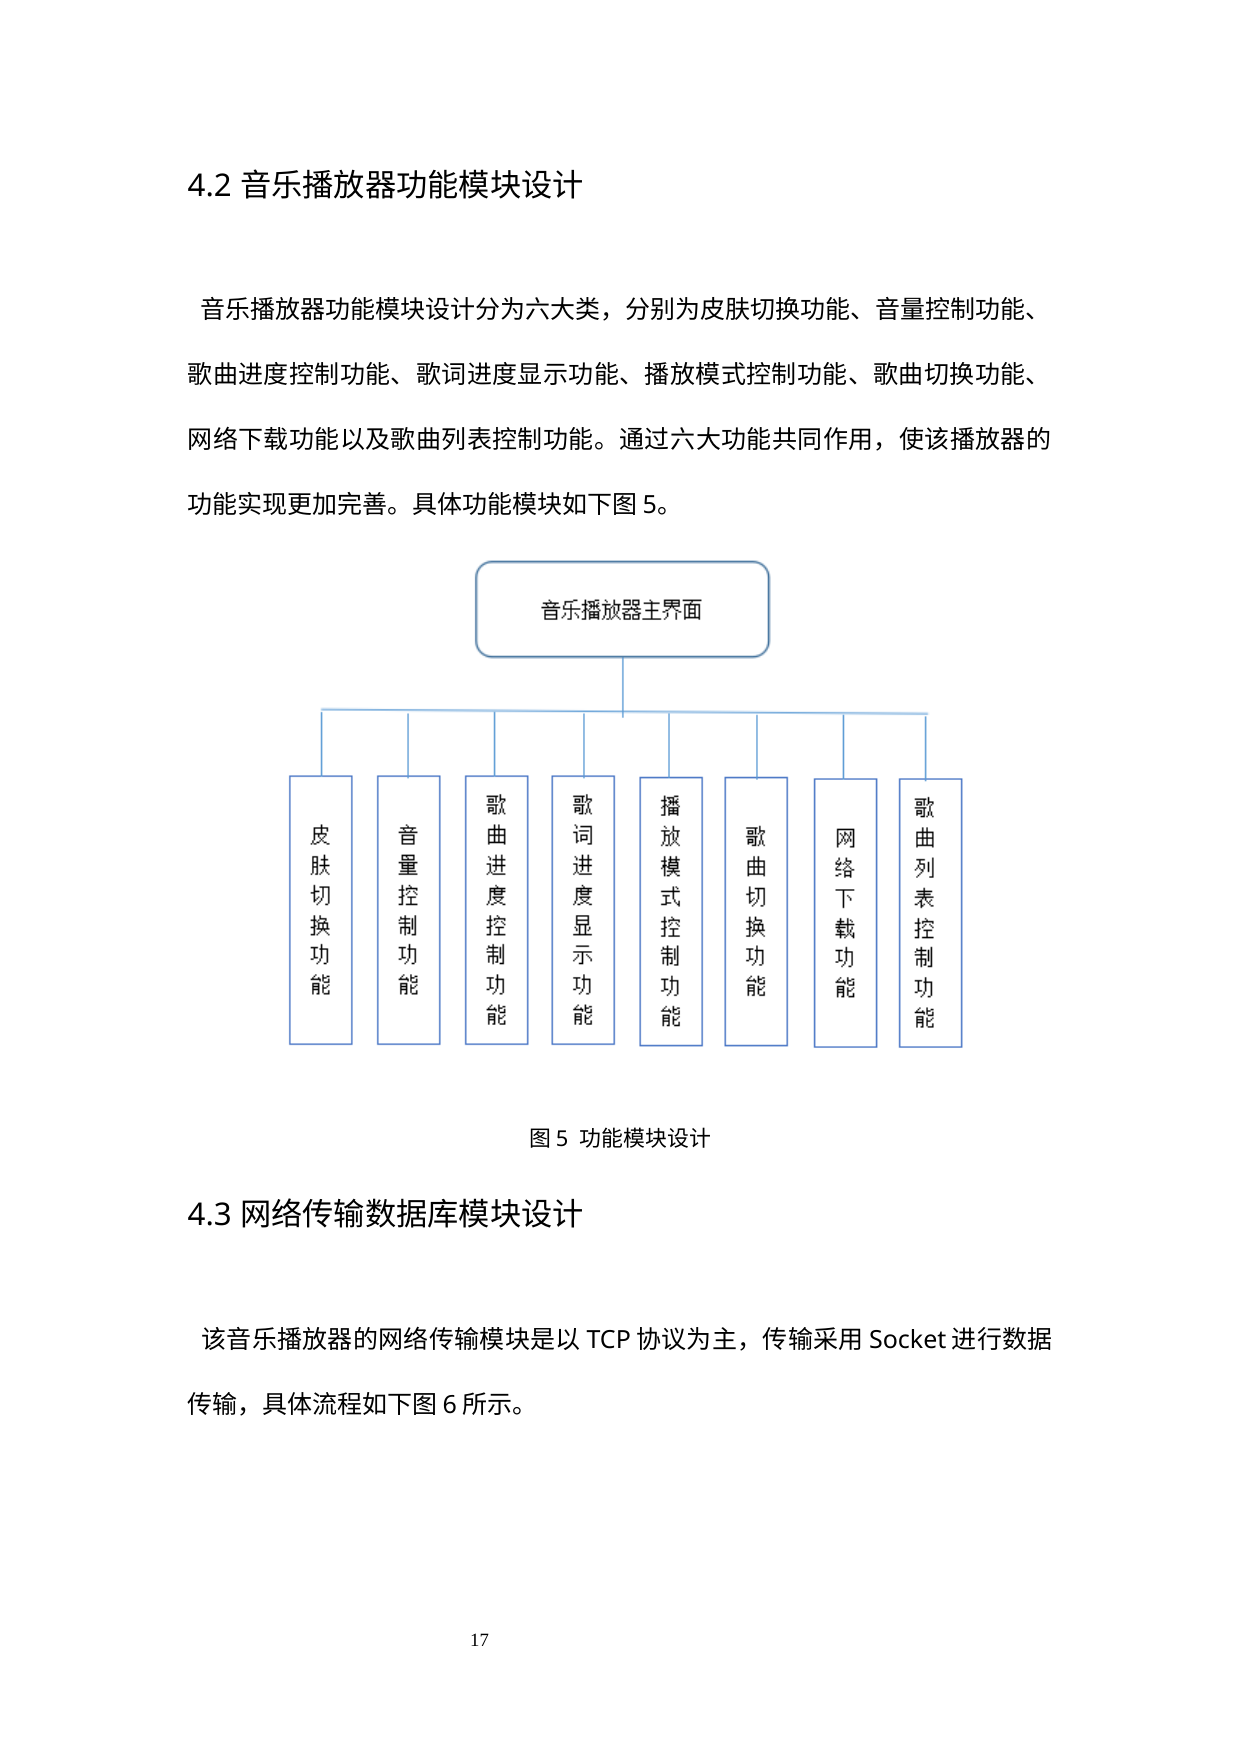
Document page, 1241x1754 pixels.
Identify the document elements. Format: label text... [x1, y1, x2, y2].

subtitle 4.2 音乐播放器功能模块设计 [187, 150, 1053, 215]
text 图5 功能模块设计 [187, 1120, 1053, 1153]
picture [187, 535, 1052, 1097]
subtitle 4.3 网络传输数据库模块设计 [187, 1180, 1053, 1245]
text 音乐播放器功能模块设计分为六大类，分别为皮肤切换功能、音量控制功能、歌曲进度控制功能、歌词进度显示功能、播放模式控制功能、歌曲切换功能、网络下载功能以及歌曲列表控制功能。通过六大功能共同作用，使该播放器的功能实现更加完善。具体功能模块如下图5。 [187, 275, 1053, 535]
text 该音乐播放器的网络传输模块是以TCP协议为主，传输采用Socket进行数据传输，具体流程如下图6所示。 [187, 1305, 1053, 1435]
